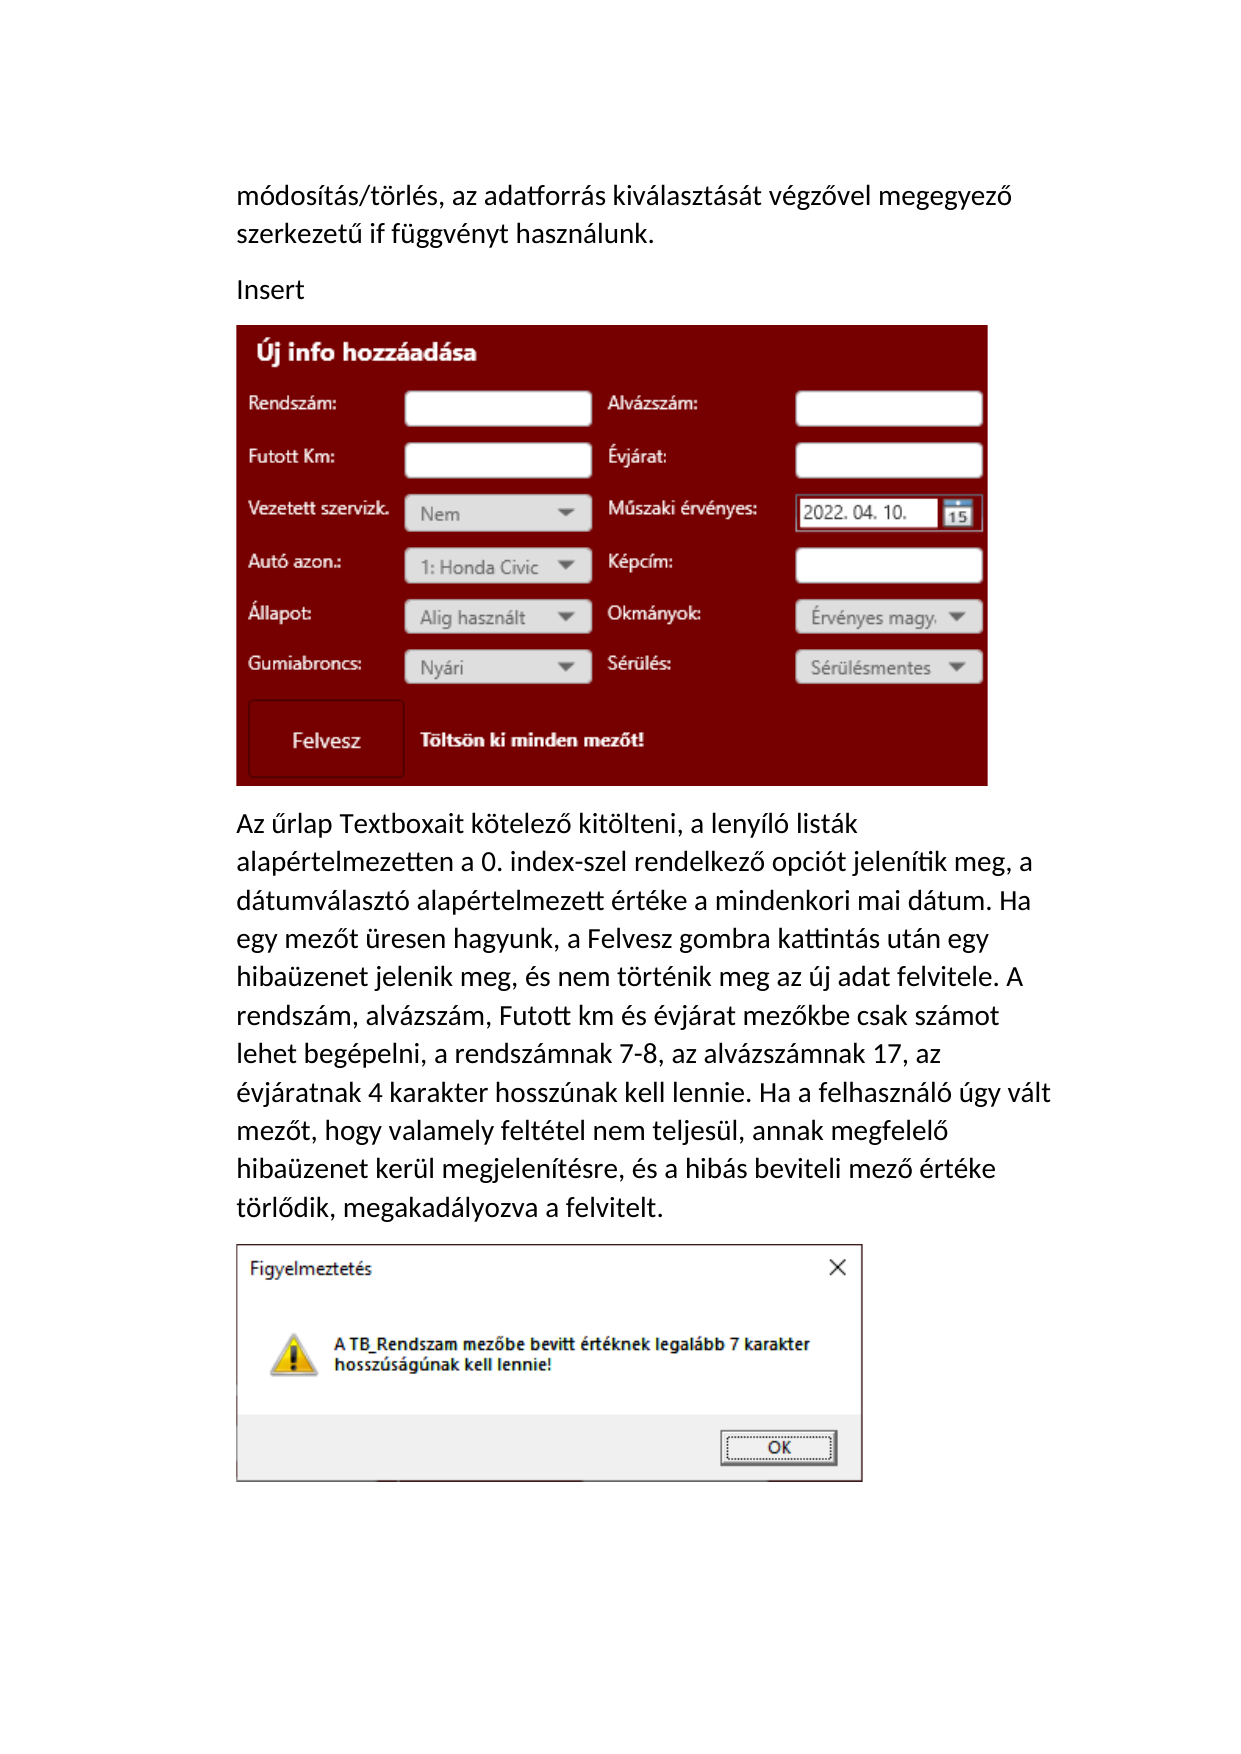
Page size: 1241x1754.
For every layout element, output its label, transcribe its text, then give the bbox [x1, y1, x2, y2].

picture [236, 325, 988, 786]
text Insert [236, 271, 1063, 306]
picture [236, 1244, 863, 1482]
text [236, 177, 1063, 251]
text Az űrlap Textboxait kötelező kitölteni, a lenyíló listák alapértelmezetten a 0. index-szel rendelkező opciót jelenítik meg, a dátumválasztó alapértelmezett értéke a mindenkori mai dátum. Ha egy mezőt üresen hagyunk, a Felvesz gombra kattintás után egy hibaüzenet jelenik meg, és nem történik meg az új adat felvitele. A rendszám, alvázszám, Futott km és évjárat mezőkbe csak számot lehet begépelni, a rendszámnak 7-8, az alvázszámnak 17, az évjáratnak 4 karakter hosszúnak kell lennie. Ha a felhasználó úgy vált mezőt, hogy valamely feltétel nem teljesül, annak megfelelő hibaüzenet kerül megjelenítésre, és a hibás beviteli mező értéke törlődik, megakadályozva a felvitelt. [236, 805, 1063, 1225]
